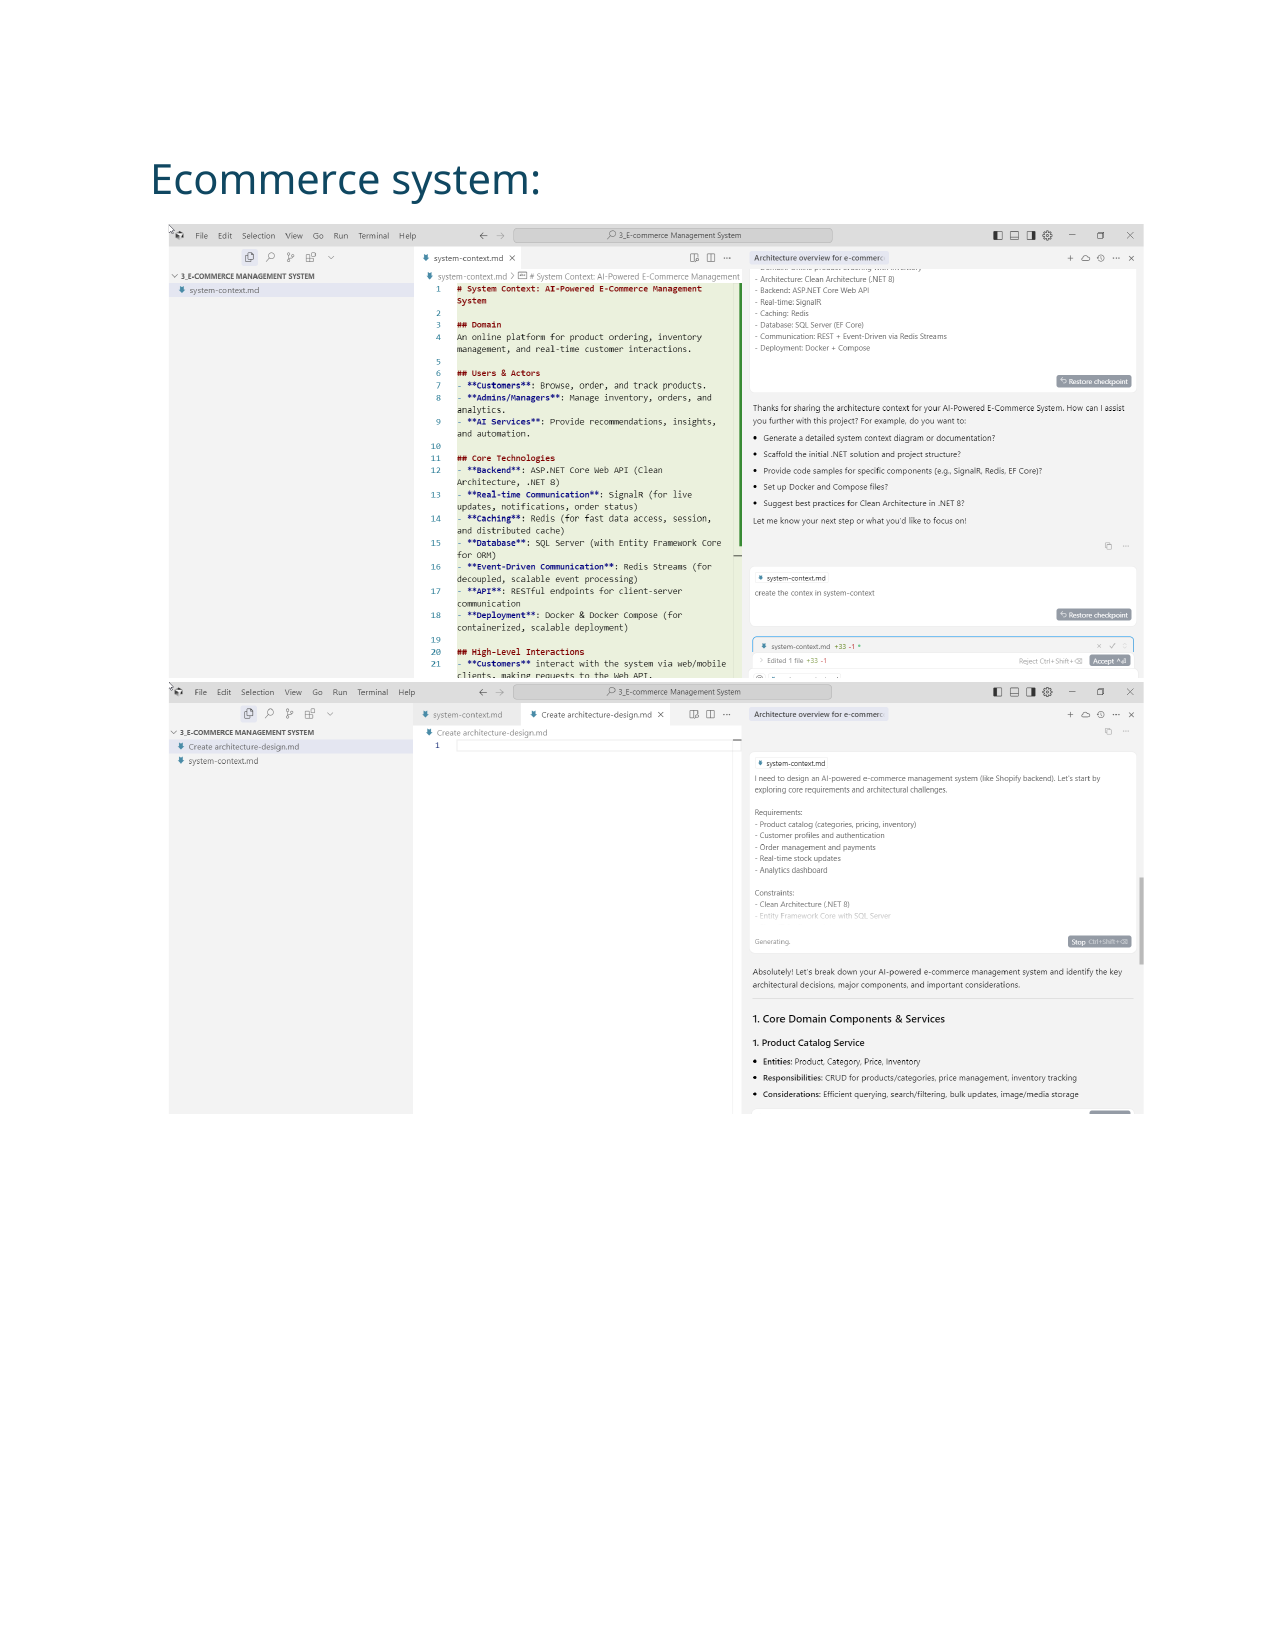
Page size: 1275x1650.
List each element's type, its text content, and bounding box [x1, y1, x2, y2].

subtitle Ecommerce system: [150, 150, 1125, 207]
